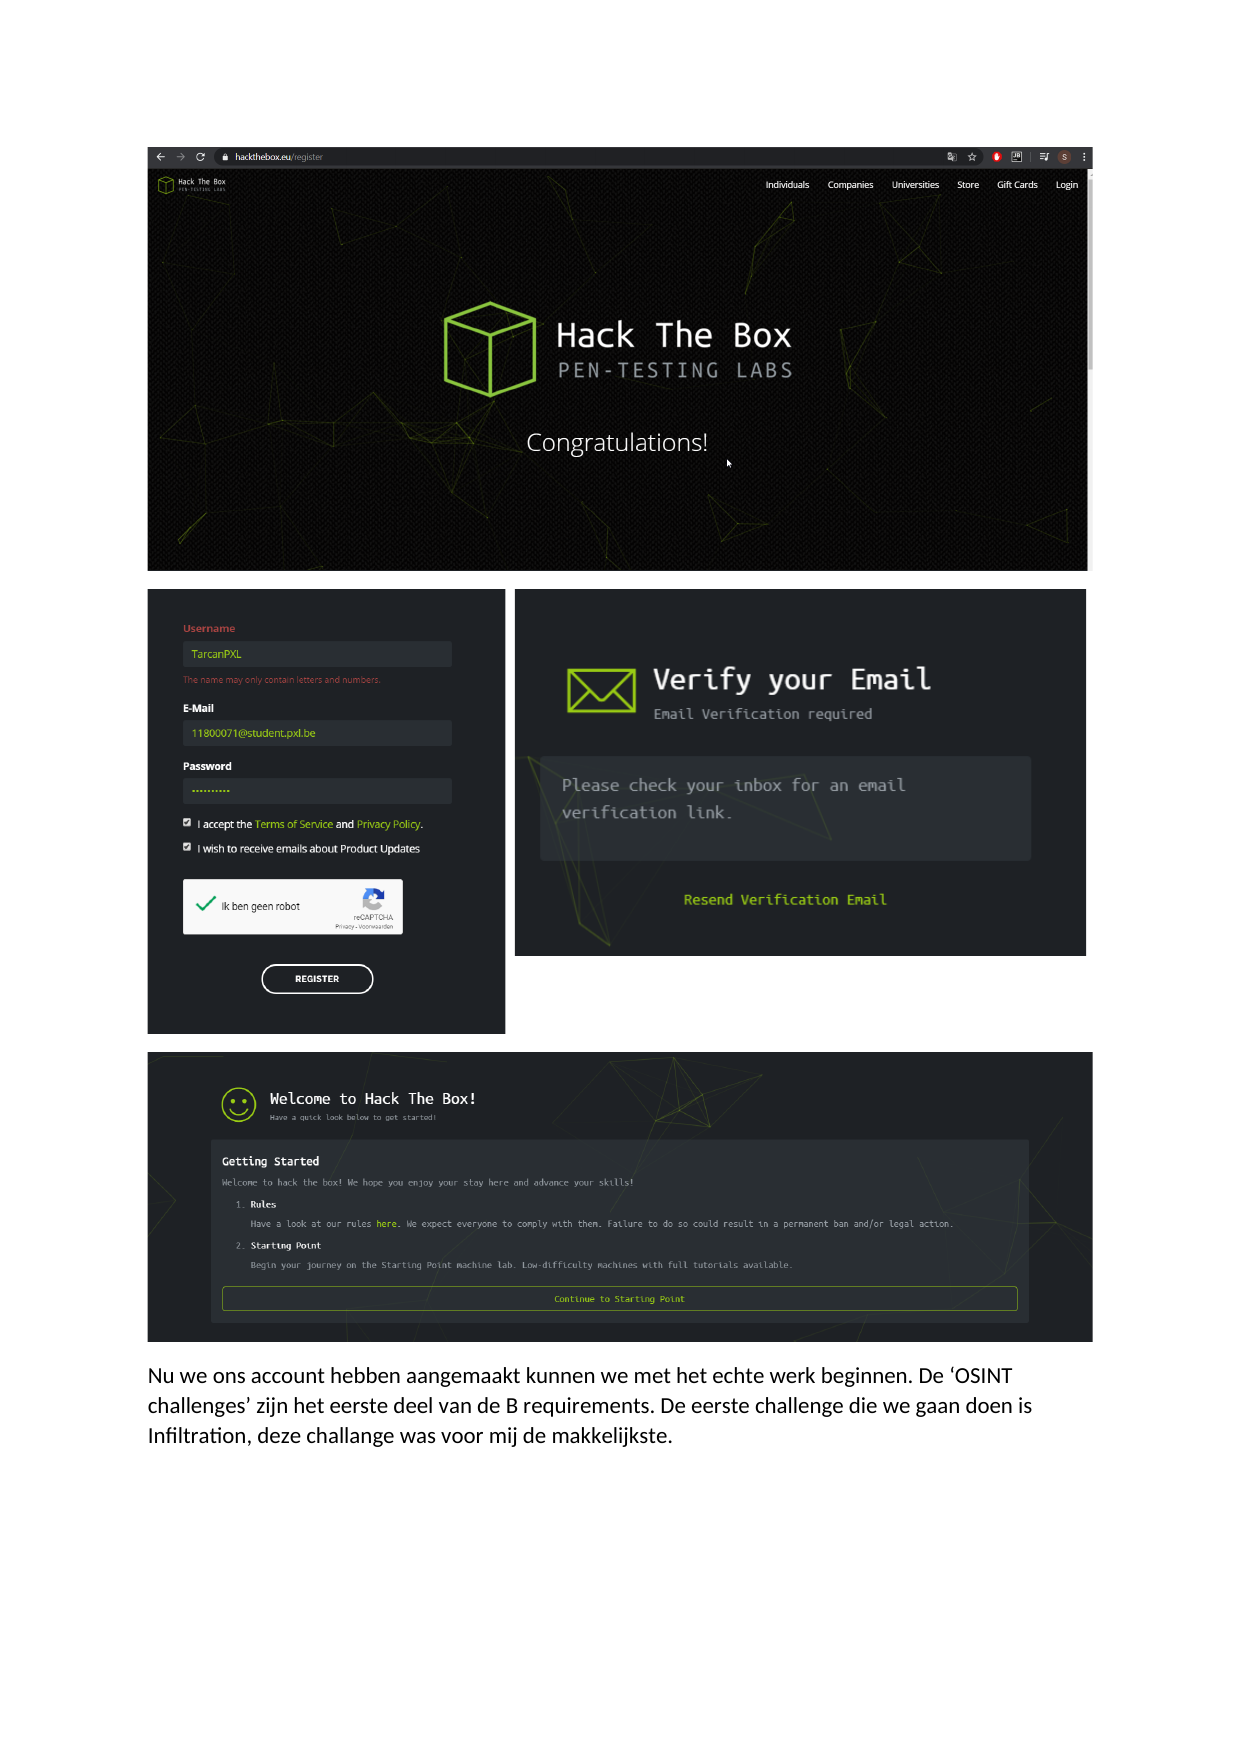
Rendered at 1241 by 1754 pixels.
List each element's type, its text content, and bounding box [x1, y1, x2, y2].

text Nu we ons account hebben aangemaakt kunnen we met het echte werk beginnen. De ‘OSINT challenges’ zijn het eerste deel van de B requirements. De eerste challenge die we gaan doen is Infiltration, deze challange was voor mij de makkelijkste. [148, 1361, 1093, 1449]
picture [147, 589, 506, 1034]
picture [147, 147, 1093, 571]
picture [147, 1052, 1093, 1342]
picture [514, 589, 1087, 956]
